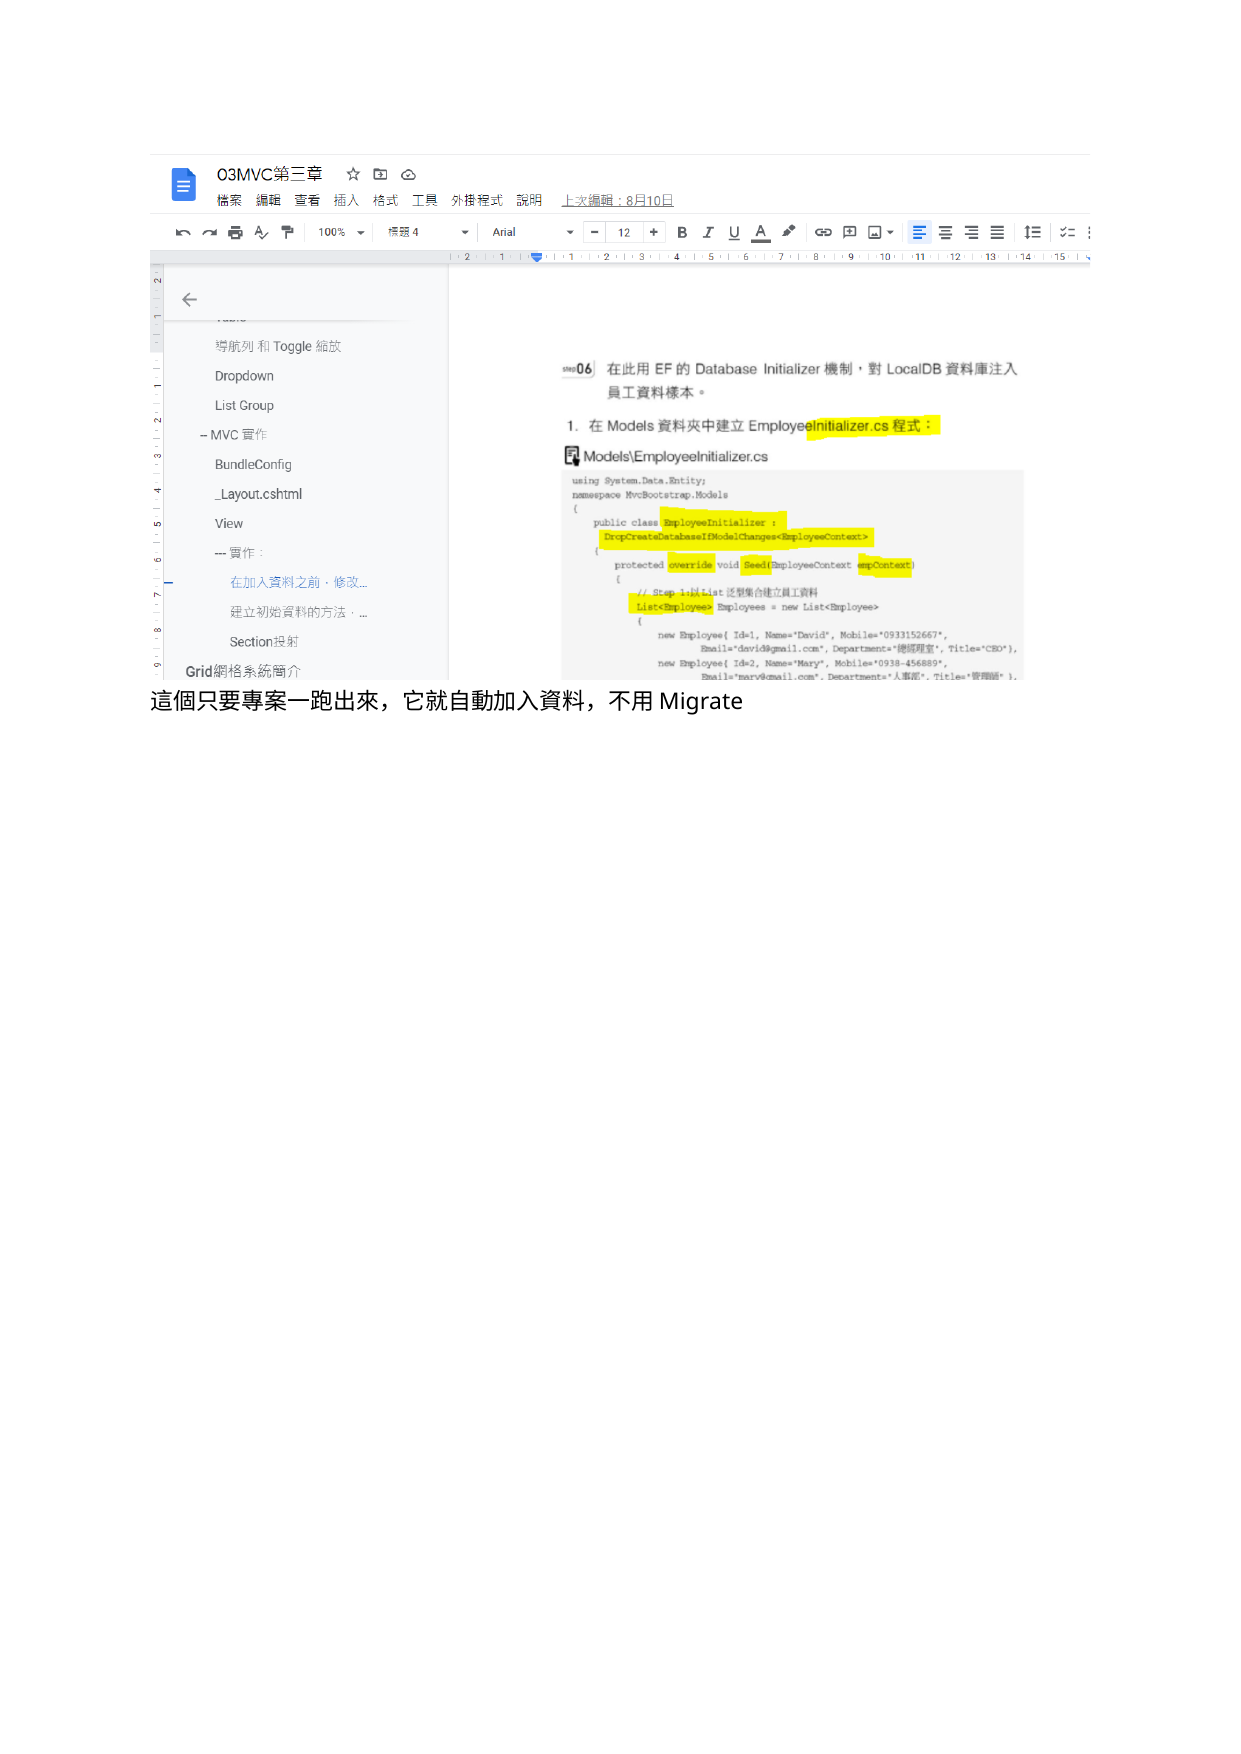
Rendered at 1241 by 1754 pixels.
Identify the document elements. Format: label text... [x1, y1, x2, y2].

text 這個只要專案一跑出來，它就自動加入資料，不用Migrate [150, 683, 1090, 716]
picture [150, 150, 1091, 680]
